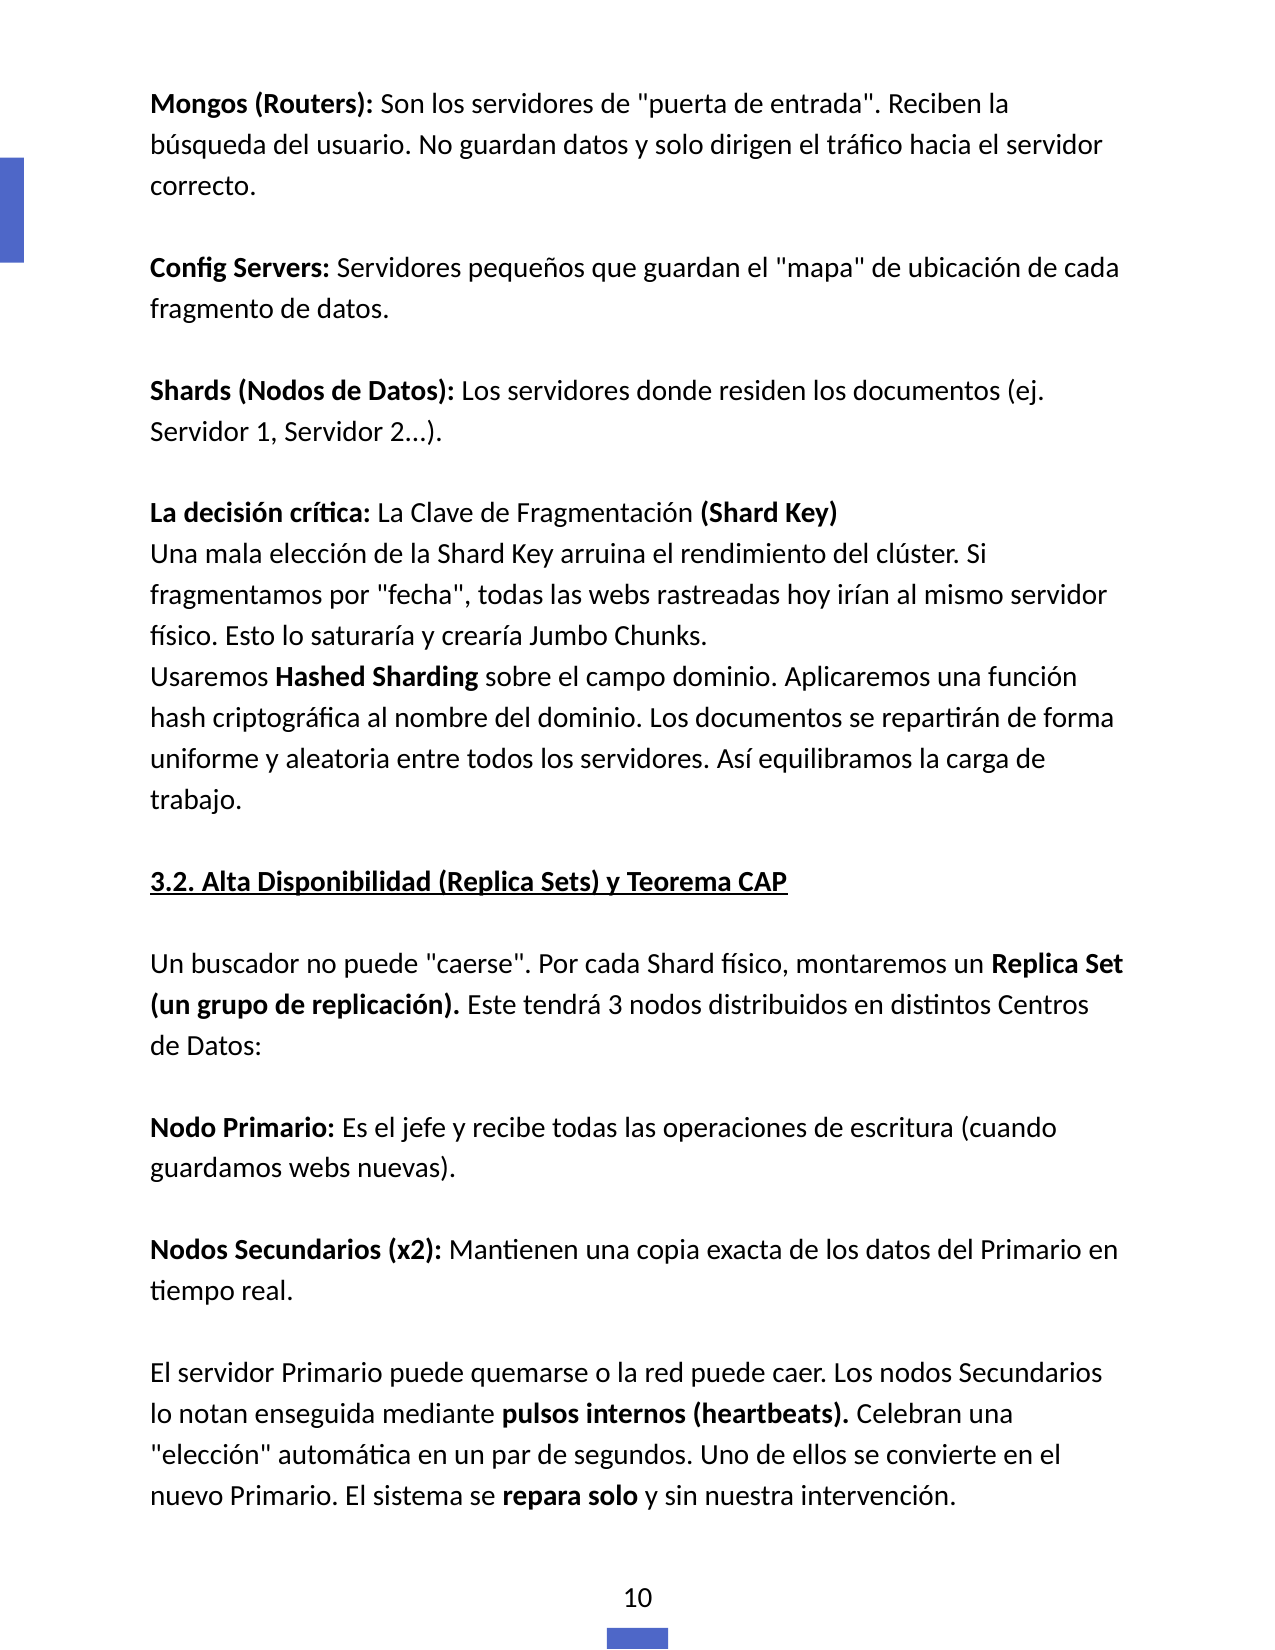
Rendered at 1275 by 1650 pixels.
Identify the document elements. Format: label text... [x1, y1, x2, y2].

text Usaremos Hashed Sharding sobre el campo dominio. Aplicaremos una función hash criptográfica al nombre del dominio. Los documentos se repartirán de forma uniforme y aleatoria entre todos los servidores. Así equilibramos la carga de trabajo. [150, 658, 1125, 817]
text Shards (Nodos de Datos): Los servidores donde residen los documentos (ej. Servidor 1, Servidor 2...). [150, 372, 1125, 448]
text Un buscador no puede "caerse". Por cada Shard físico, montaremos un Replica Set (un grupo de replicación). Este tendrá 3 nodos distribuidos en distintos Centros de Datos: [150, 945, 1125, 1062]
text Mongos (Routers): Son los servidores de "puerta de entrada". Reciben la búsqueda del usuario. No guardan datos y solo dirigen el tráfico hacia el servidor correcto. [150, 85, 1125, 203]
text Nodos Secundarios (x2): Mantienen una copia exacta de los datos del Primario en tiempo real. [150, 1231, 1125, 1308]
text La decisión crítica: La Clave de Fragmentación (Shard Key) [150, 494, 1125, 530]
text Una mala elección de la Shard Key arruina el rendimiento del clúster. Si fragmentamos por "fecha", todas las webs rastreadas hoy irían al mismo servidor físico. Esto lo saturaría y crearía Jumbo Chunks. [150, 536, 1125, 653]
text 3.2. Alta Disponibilidad (Replica Sets) y Teorema CAP [150, 863, 1125, 899]
text Config Servers: Servidores pequeños que guardan el "mapa" de ubicación de cada fragmento de datos. [150, 249, 1125, 326]
text Nodo Primario: Es el jefe y recibe todas las operaciones de escritura (cuando guardamos webs nuevas). [150, 1109, 1125, 1185]
text El servidor Primario puede quemarse o la red puede caer. Los nodos Secundarios lo notan enseguida mediante pulsos internos (heartbeats). Celebran una "elección" automática en un par de segundos. Uno de ellos se convierte en el nuevo Primario. El sistema se repara solo y sin nuestra intervención. [150, 1354, 1125, 1513]
